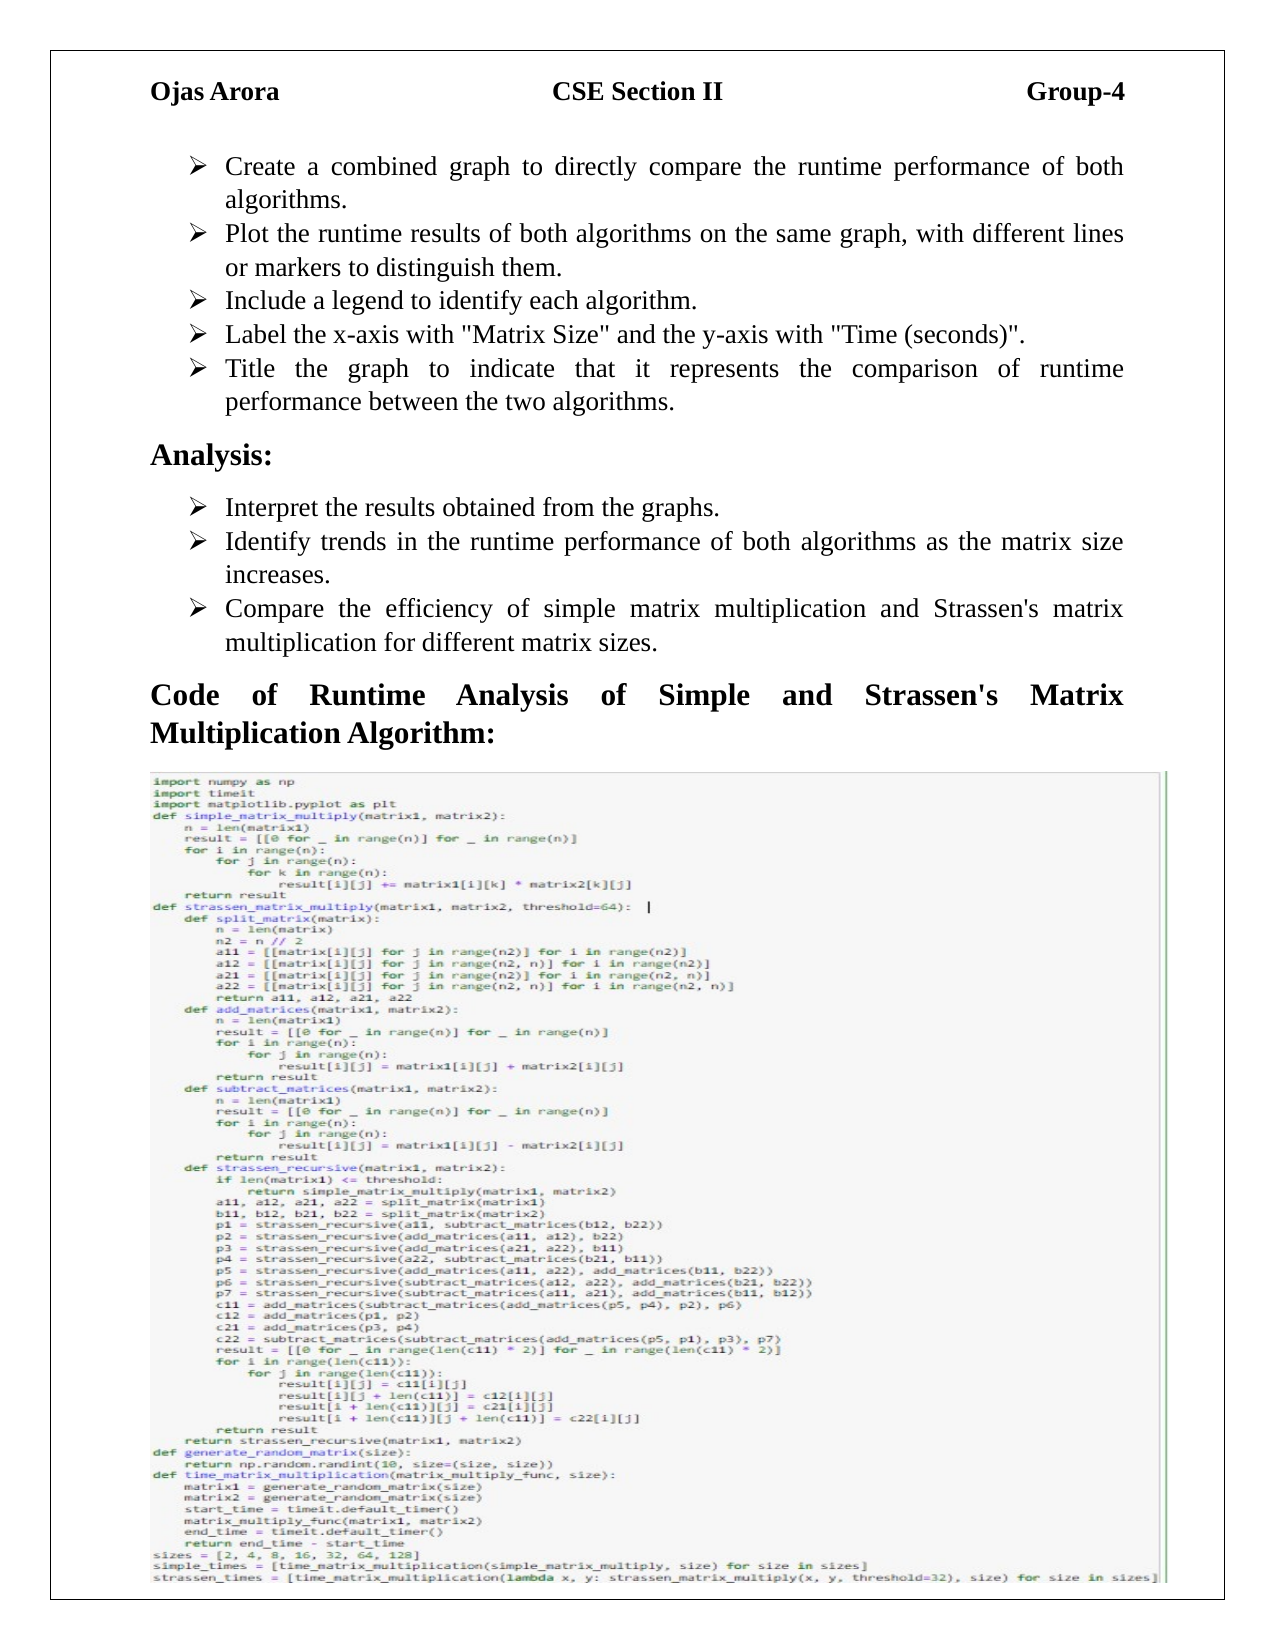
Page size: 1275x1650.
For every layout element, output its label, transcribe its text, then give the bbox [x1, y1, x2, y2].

text Analysis: [150, 436, 1125, 472]
picture [150, 771, 1169, 1583]
list Include a legend to identify each algorithm. [187, 284, 1125, 316]
list Title the graph to indicate that it represents the comparison of runtime performance between the two algorithms. [187, 352, 1125, 417]
list Label the x-axis with "Matrix Size" and the y-axis with "Time (seconds)". [187, 318, 1125, 349]
list Plot the runtime results of both algorithms on the same graph, with different lines or markers to distinguish them. [187, 217, 1125, 282]
list Compare the efficiency of simple matrix multiplication and Strassen's matrix multiplication for different matrix sizes. [187, 592, 1125, 657]
text Code of Runtime Analysis of Simple and Strassen's Matrix Multiplication Algorithm: [150, 676, 1125, 751]
list Interpret the results obtained from the graphs. [187, 491, 1125, 522]
list Create a combined graph to directly compare the runtime performance of both algorithms. [187, 150, 1125, 215]
list Identify trends in the runtime performance of both algorithms as the matrix size increases. [187, 525, 1125, 590]
